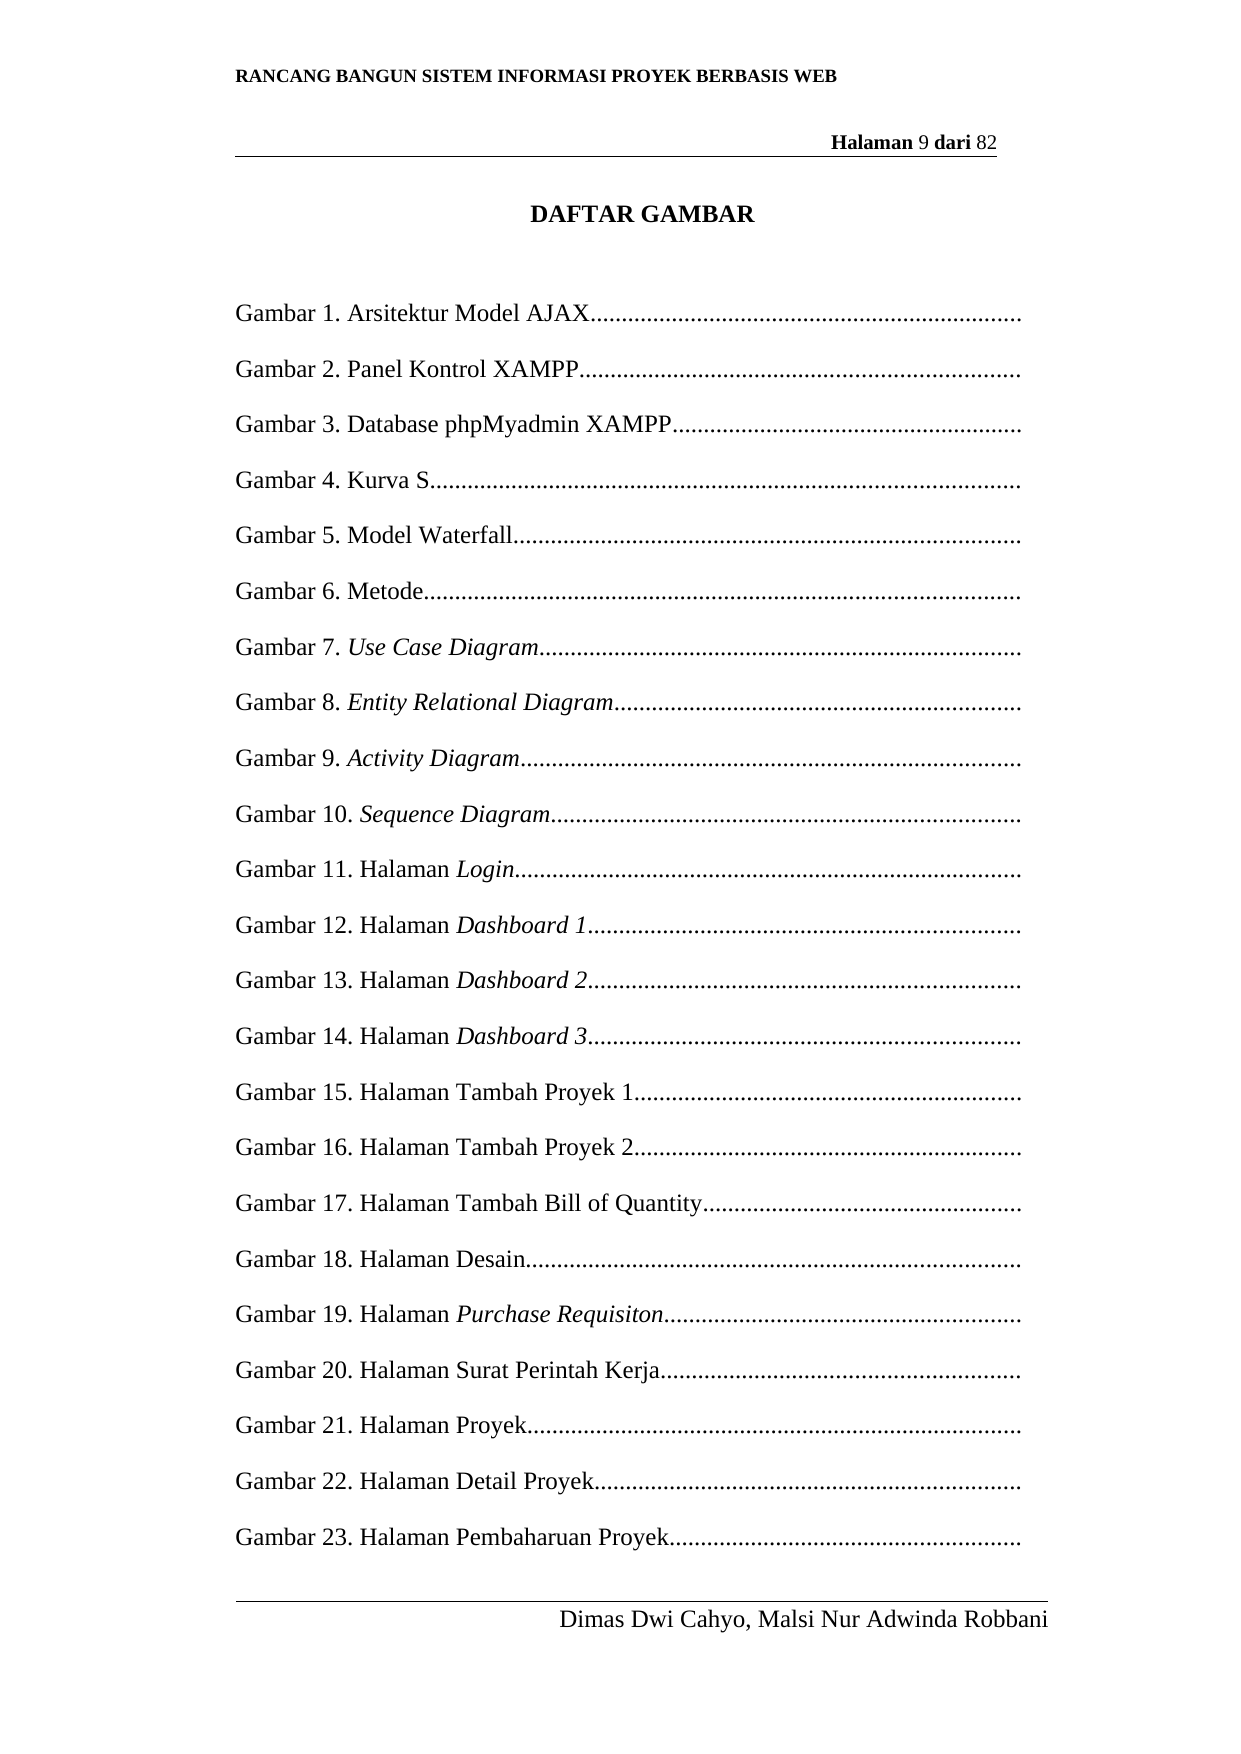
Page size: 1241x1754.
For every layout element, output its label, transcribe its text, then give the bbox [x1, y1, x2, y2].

text Gambar 18. Halaman Desain 54 [235, 1244, 997, 1272]
text Gambar 4. Kurva S 24 [235, 465, 997, 494]
text Gambar 22. Halaman Detail Proyek 56 [235, 1466, 997, 1495]
text Gambar 15. Halaman Tambah Proyek 1 53 [235, 1077, 997, 1106]
text Gambar 5. Model Waterfall 25 [235, 521, 997, 549]
text Gambar 19. Halaman Purchase Requisiton 55 [235, 1299, 997, 1328]
text Gambar 2. Panel Kontrol XAMPP 22 [235, 354, 997, 382]
subtitle DAFTAR GAMBAR [236, 199, 1048, 228]
text Gambar 20. Halaman Surat Perintah Kerja 55 [235, 1355, 997, 1384]
text Gambar 23. Halaman Pembaharuan Proyek 57 [235, 1522, 997, 1551]
text Gambar 3. Database phpMyadmin XAMPP 23 [235, 409, 997, 438]
text Gambar 9. Activity Diagram 48 [235, 743, 997, 772]
text Gambar 14. Halaman Dashboard 3 52 [235, 1021, 997, 1050]
text Gambar 17. Halaman Tambah Bill of Quantity 54 [235, 1188, 997, 1217]
text Gambar 12. Halaman Dashboard 1 52 [235, 910, 997, 939]
text Gambar 8. Entity Relational Diagram 45 [235, 687, 997, 716]
text Gambar 7. Use Case Diagram 44 [235, 632, 997, 661]
text Gambar 11. Halaman Login 51 [235, 854, 997, 883]
text Gambar 21. Halaman Proyek 56 [235, 1411, 997, 1439]
text Gambar 1. Arsitektur Model AJAX 19 [235, 298, 997, 327]
text Gambar 10. Sequence Diagram 49 [235, 799, 997, 827]
text Gambar 16. Halaman Tambah Proyek 2 53 [235, 1132, 997, 1161]
text Gambar 13. Halaman Dashboard 2 52 [235, 966, 997, 994]
text Gambar 6. Metode 28 [235, 576, 997, 605]
